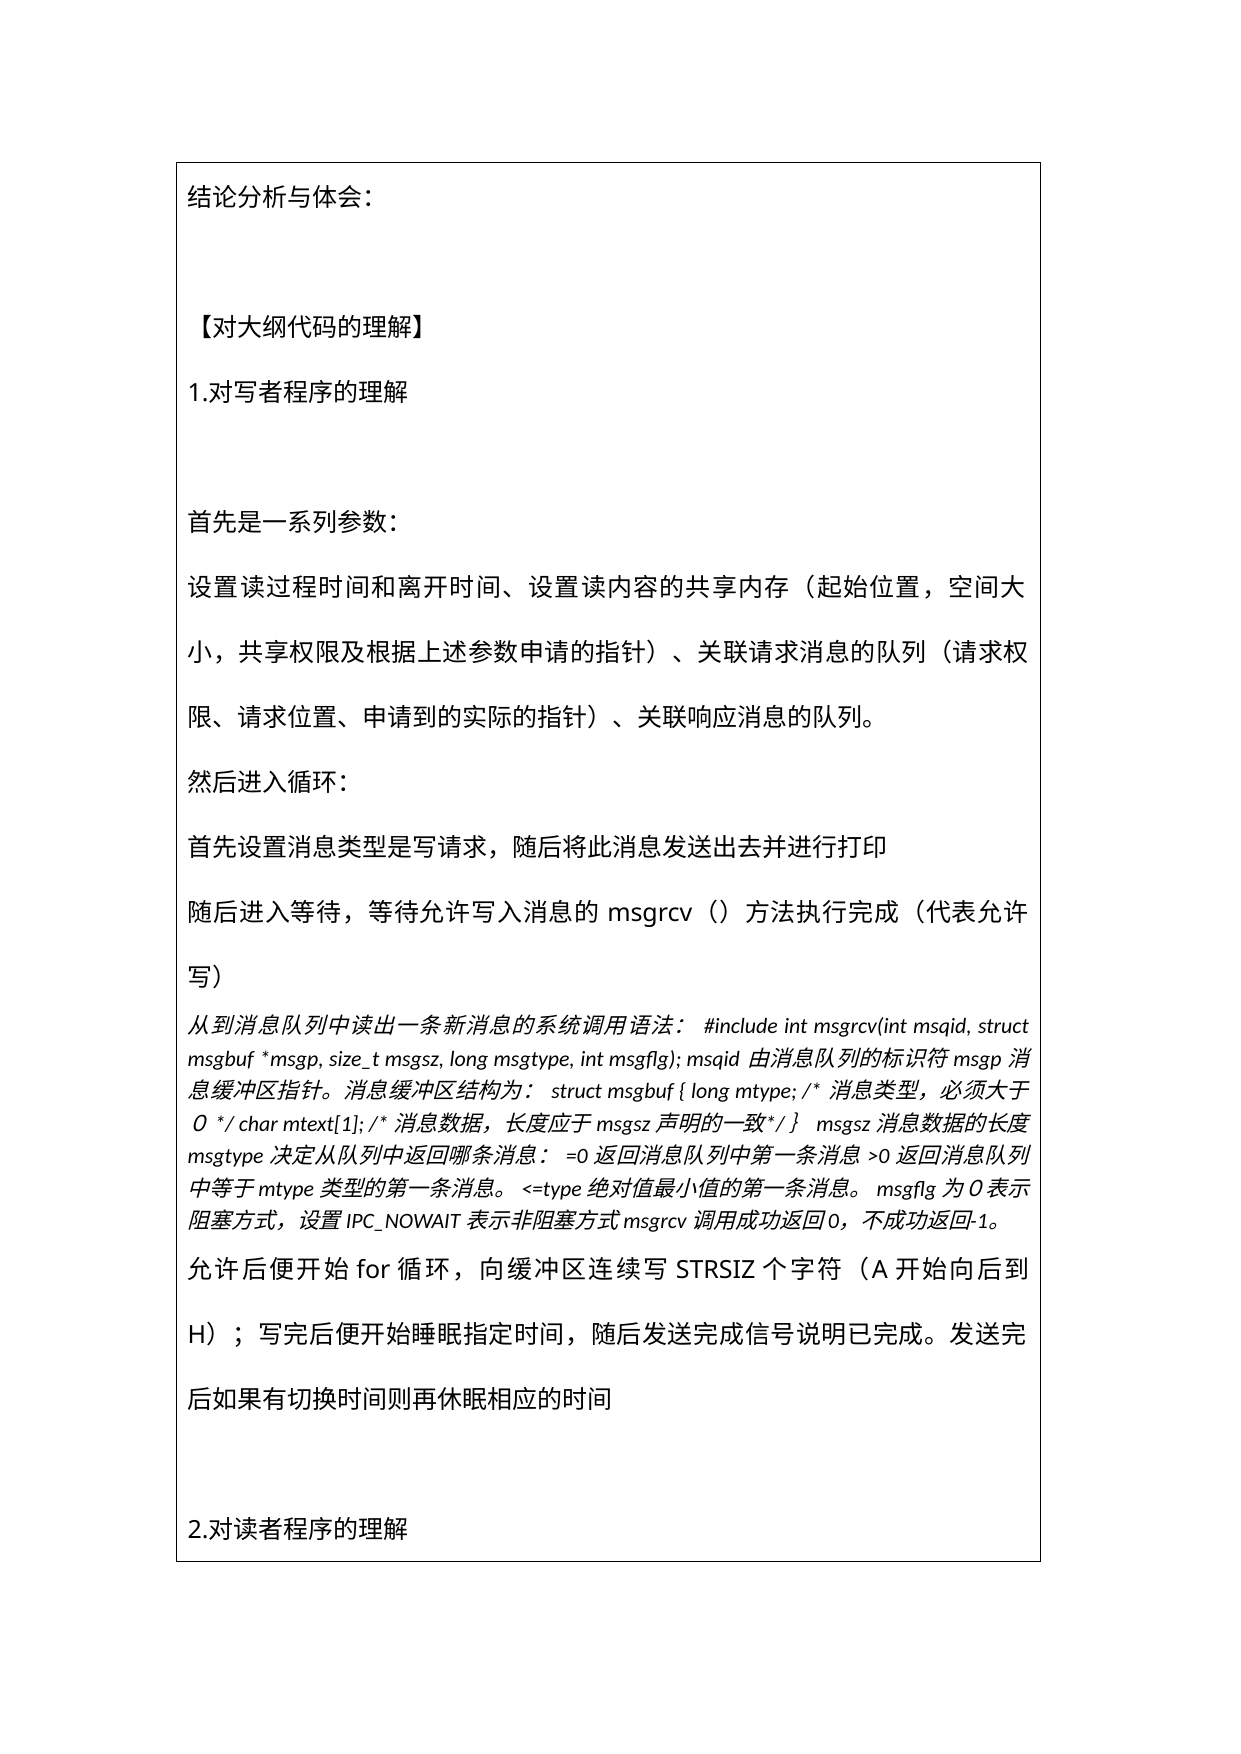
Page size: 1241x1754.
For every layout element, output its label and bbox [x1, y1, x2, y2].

table_cell [177, 163, 1040, 1561]
